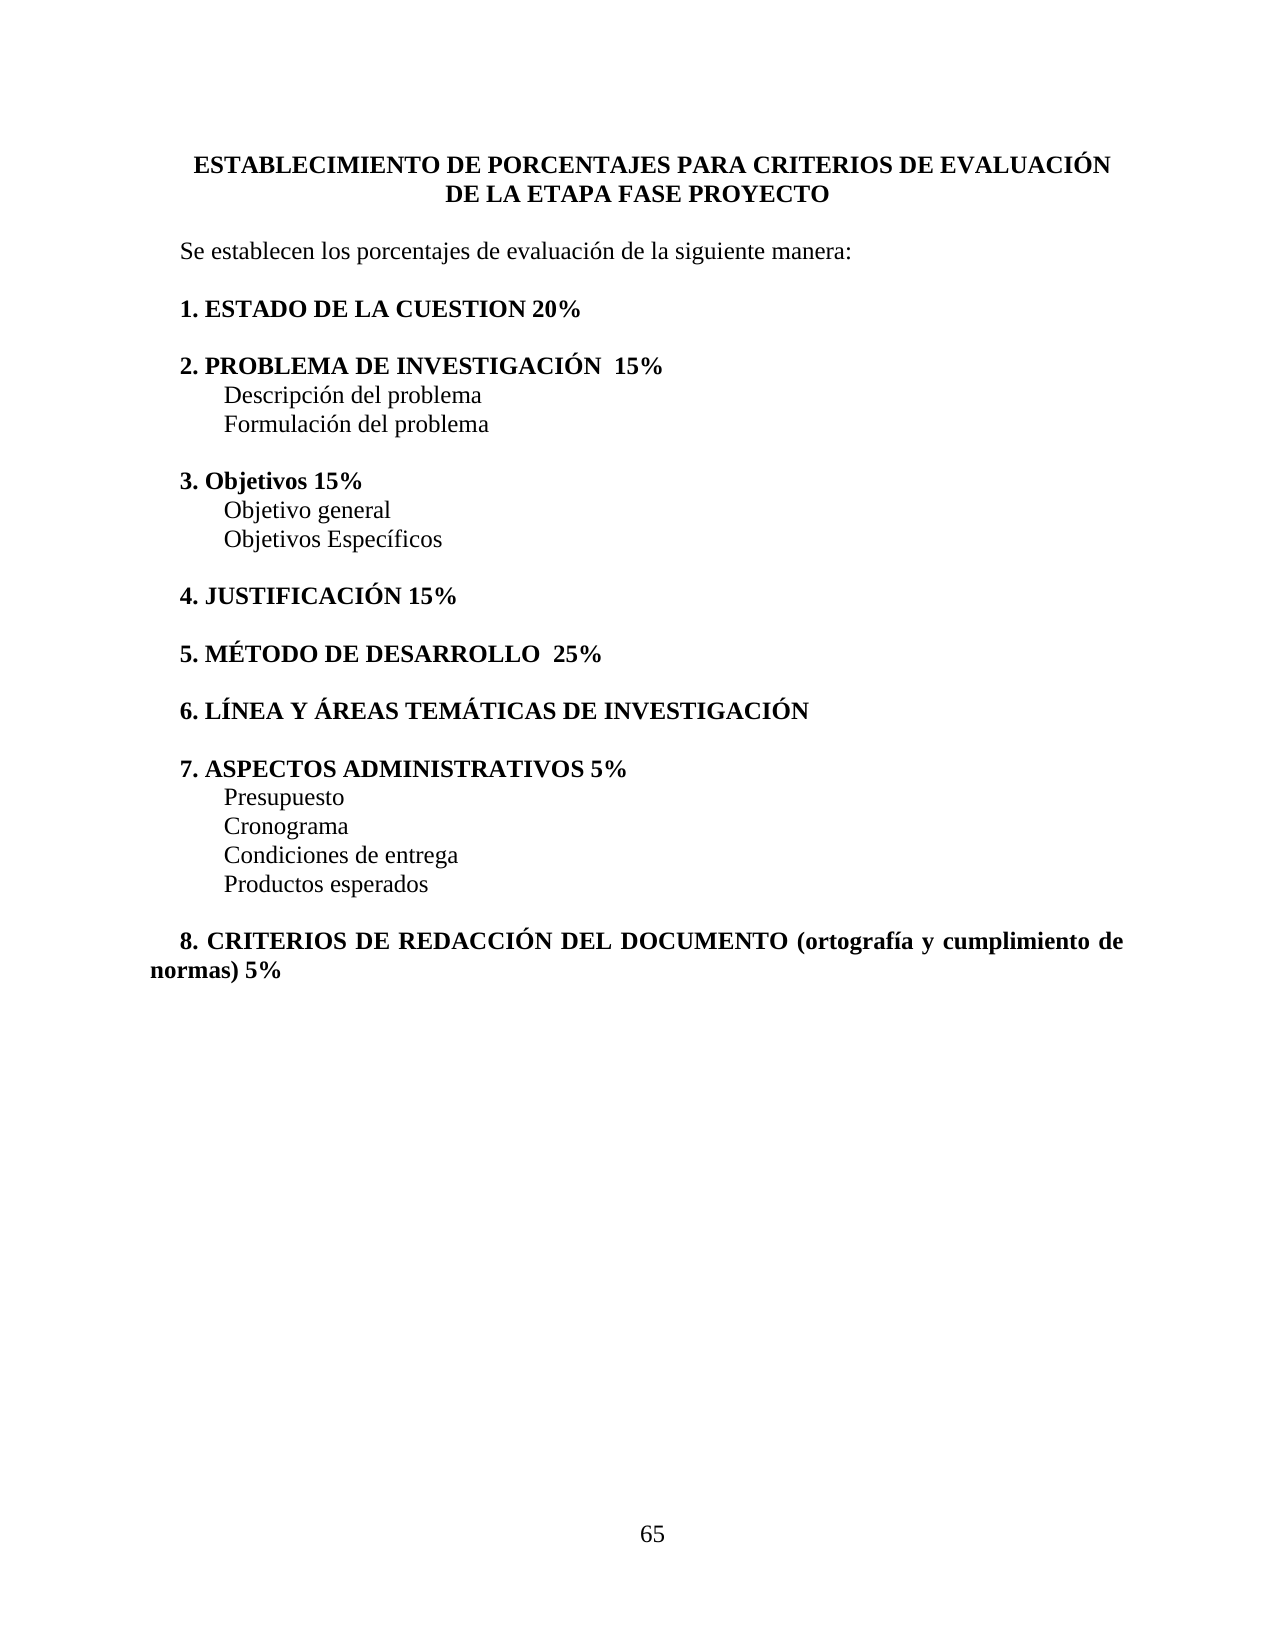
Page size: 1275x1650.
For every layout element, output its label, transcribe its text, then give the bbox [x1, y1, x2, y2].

text Productos esperados [150, 869, 1125, 897]
text 2. PROBLEMA DE INVESTIGACIÓN 15% [150, 351, 1125, 380]
text 3. Objetivos 15% [150, 466, 1125, 495]
text ESTABLECIMIENTO DE PORCENTAJES PARA CRITERIOS DE EVALUACIÓN DE LA ETAPA FASE PROYECTO [150, 150, 1125, 207]
text Formulación del problema [150, 409, 1125, 437]
text 8. CRITERIOS DE REDACCIÓN DEL DOCUMENTO (ortografía y cumplimiento de normas) 5% [150, 926, 1125, 984]
text 6. LÍNEA Y ÁREAS TEMÁTICAS DE INVESTIGACIÓN [150, 696, 1125, 725]
text Descripción del problema [150, 380, 1125, 409]
text 1. ESTADO DE LA CUESTION 20% [150, 294, 1125, 322]
text 4. JUSTIFICACIÓN 15% [150, 581, 1125, 610]
text Objetivo general [150, 495, 1125, 524]
text Condiciones de entrega [150, 840, 1125, 869]
text Cronograma [150, 811, 1125, 840]
text Se establecen los porcentajes de evaluación de la siguiente manera: [150, 236, 1125, 265]
text Presupuesto [150, 782, 1125, 811]
text 5. MÉTODO DE DESARROLLO 25% [150, 639, 1125, 667]
text Objetivos Específicos [150, 524, 1125, 552]
text 7. ASPECTOS ADMINISTRATIVOS 5% [150, 754, 1125, 782]
